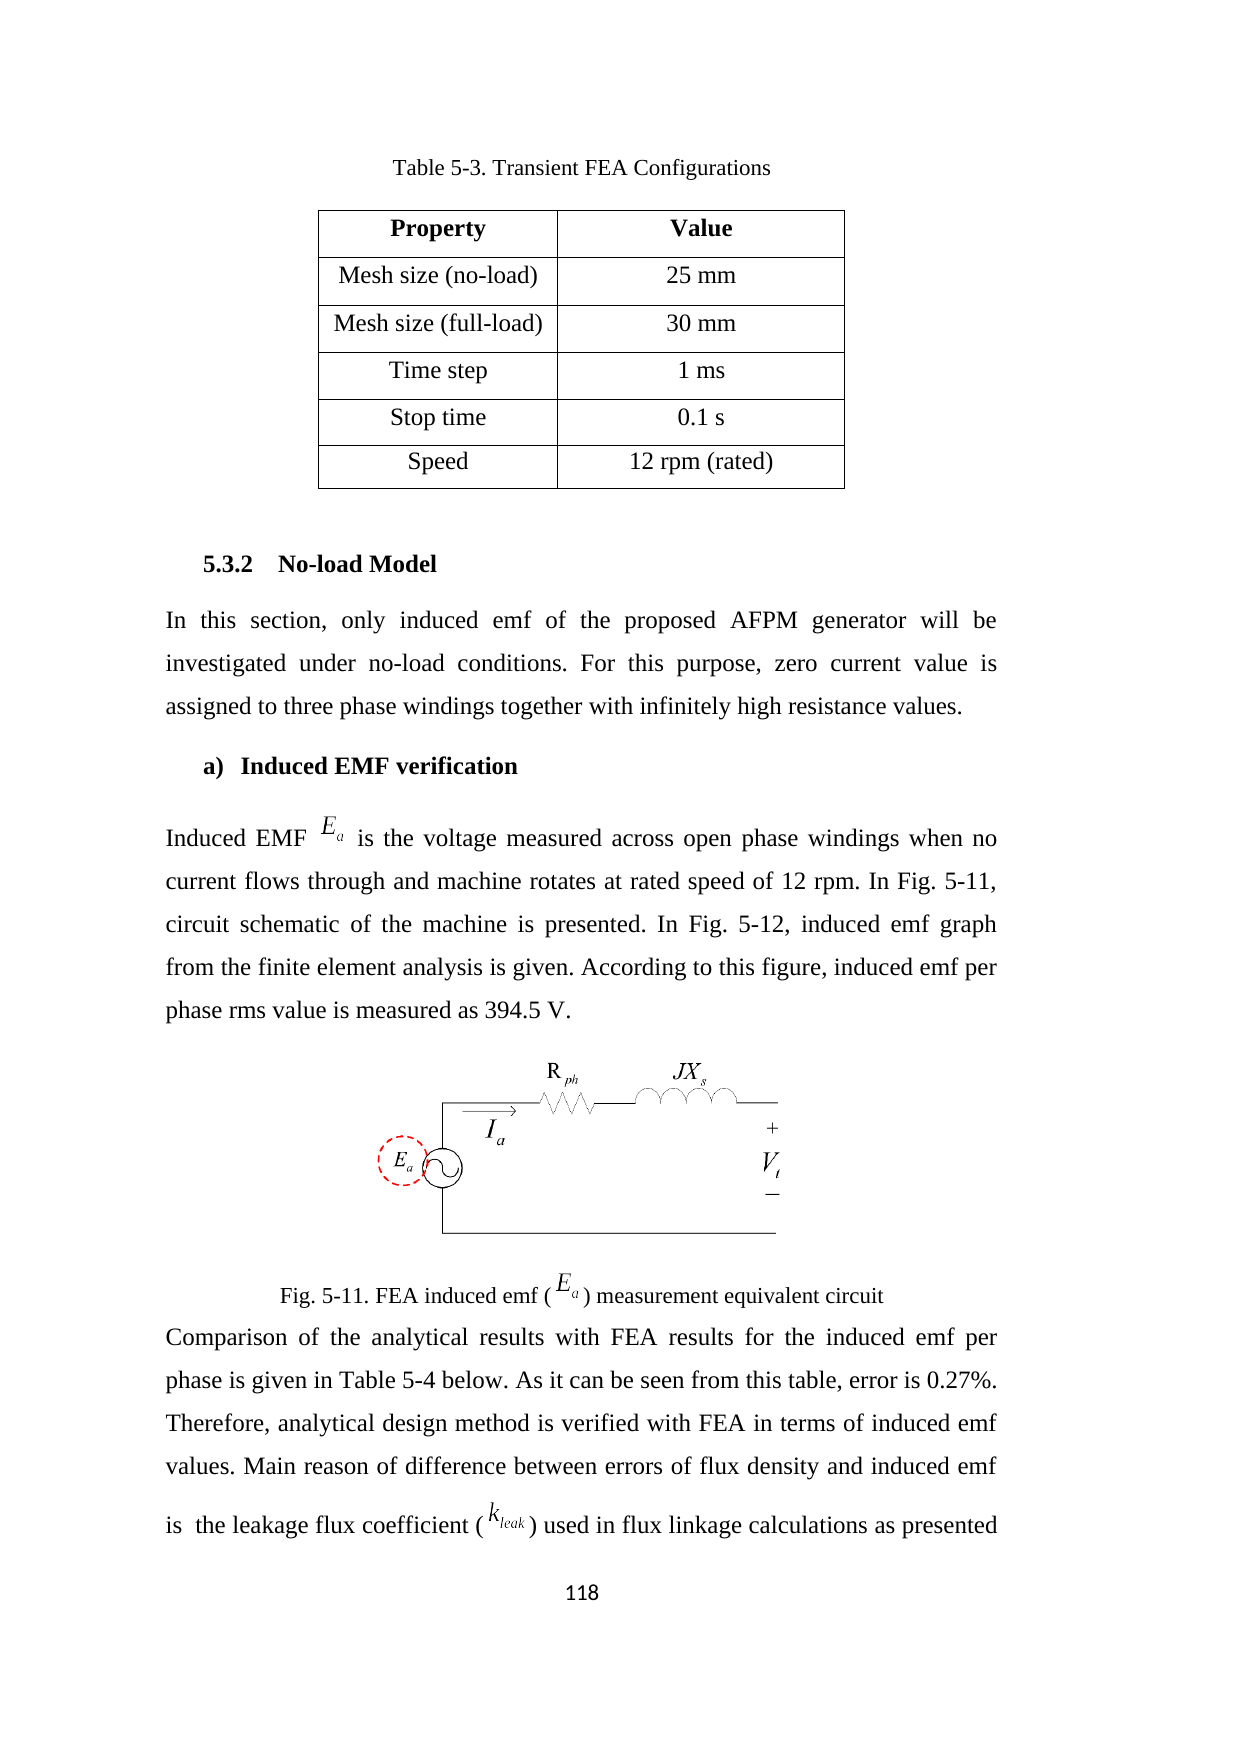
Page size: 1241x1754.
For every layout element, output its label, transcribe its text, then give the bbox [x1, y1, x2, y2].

table_cell Stop time [319, 400, 557, 445]
subtitle Induced EMF verification [203, 751, 998, 780]
subtitle No-load Model [203, 549, 998, 578]
table_cell Mesh size (full-load) [319, 306, 557, 352]
table_cell 12 rpm (rated) [558, 446, 844, 488]
table_cell 25 mm [558, 258, 844, 304]
table_cell Speed [319, 446, 557, 488]
list Fig. 5-11. FEA induced emf () measurement equivalent circuit [165, 1264, 998, 1309]
text Induced EMF is the voltage measured across open phase windings when no current flows through and machine rotates at rated speed of 12 rpm. In Fig. 5-11, circuit schematic of the machine is presented. In Fig. 5-12, induced emf graph from the finite element analysis is given. According to this figure, induced emf per phase rms value is measured as 394.5 V. [165, 807, 998, 1024]
picture [377, 1055, 786, 1234]
text Table 5-3. Transient FEA Configurations [165, 153, 998, 180]
table_cell 30 mm [558, 306, 844, 352]
table_cell 1 ms [558, 353, 844, 399]
text In this section, only induced emf of the proposed AFPM generator will be investigated under no-load conditions. For this purpose, zero current value is assigned to three phase windings together with infinitely high resistance values. [165, 605, 998, 720]
table_cell Time step [319, 353, 557, 399]
table_cell Mesh size (no-load) [319, 258, 557, 304]
table_cell 0.1 s [558, 400, 844, 445]
table_header Property [319, 211, 557, 257]
table_header Value [558, 211, 844, 257]
